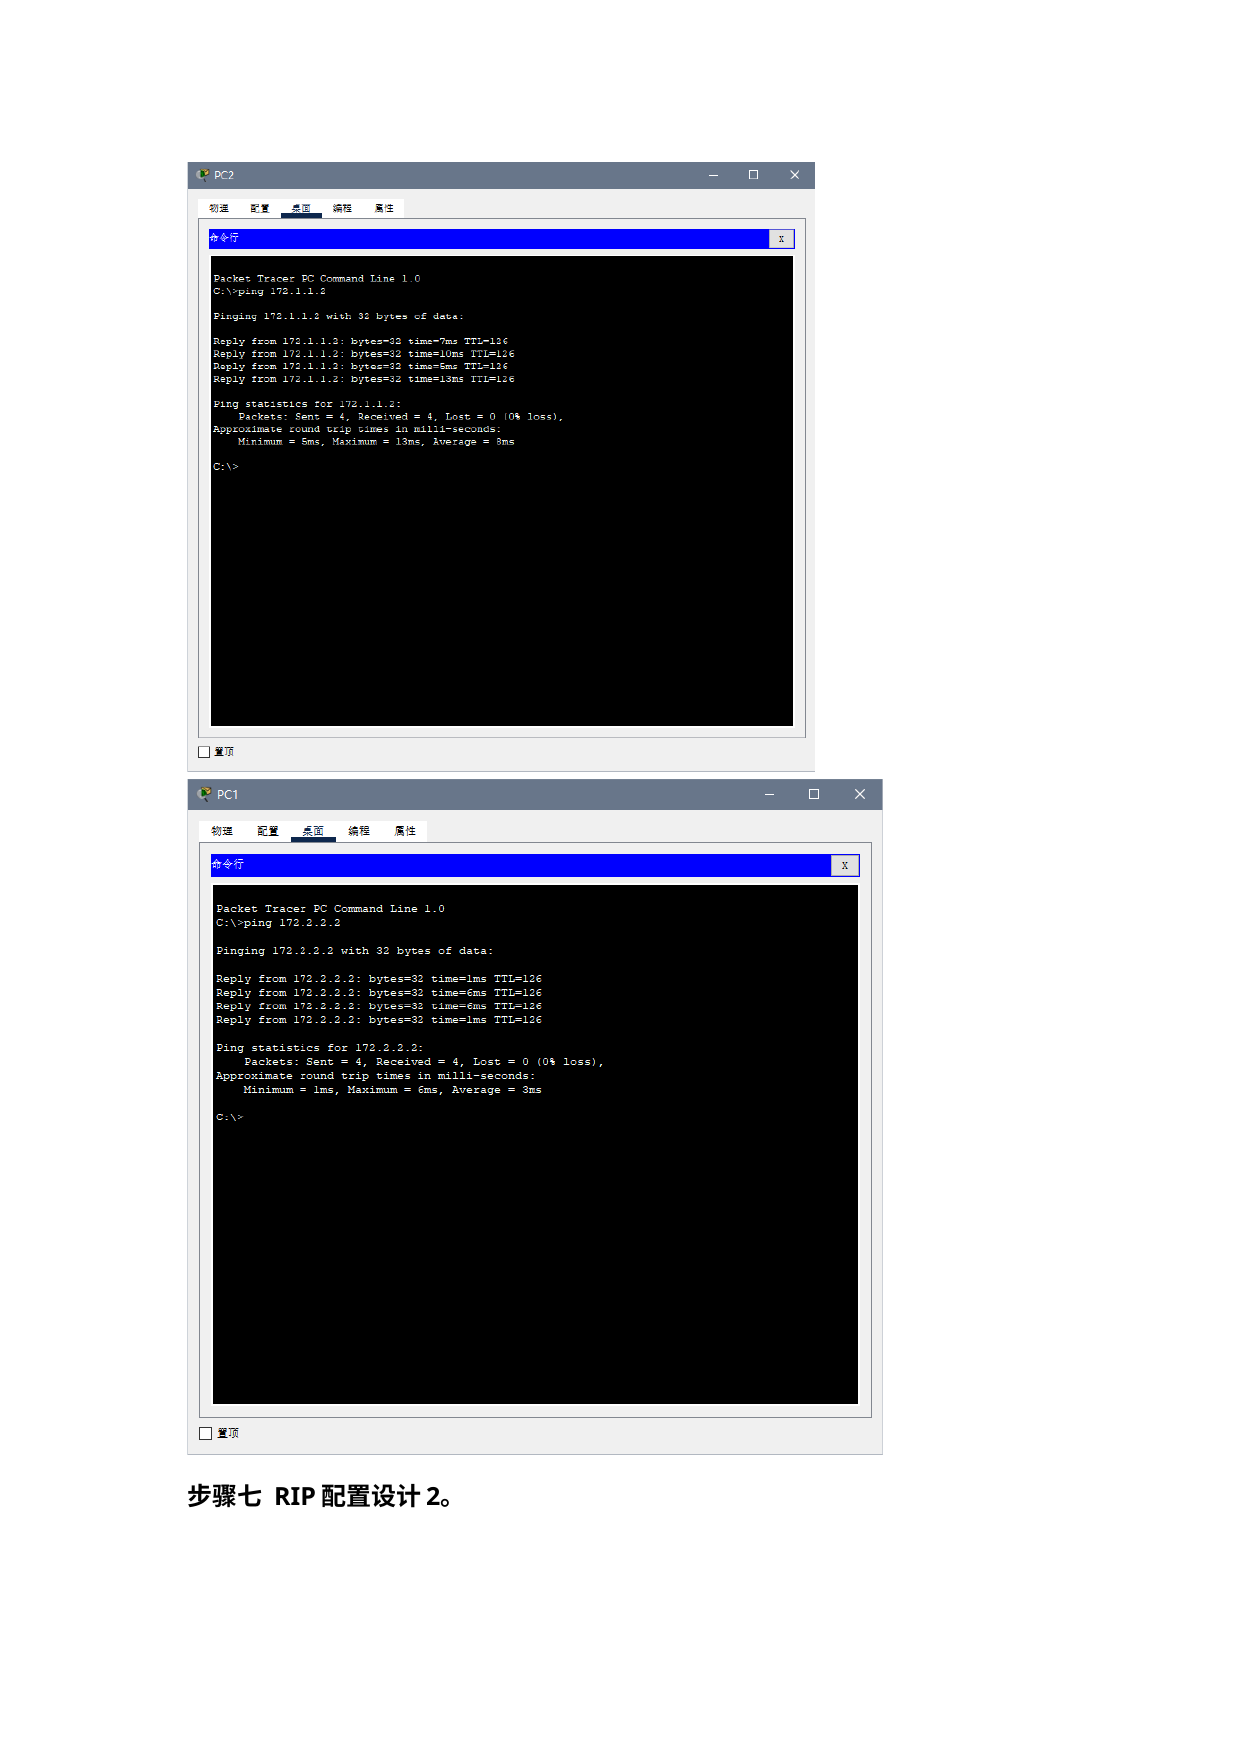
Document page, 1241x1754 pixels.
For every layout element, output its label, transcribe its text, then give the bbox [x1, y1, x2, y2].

picture [187, 779, 883, 1455]
picture [187, 162, 815, 772]
text 步骤七 RIP配置设计2。 [187, 1462, 1053, 1527]
